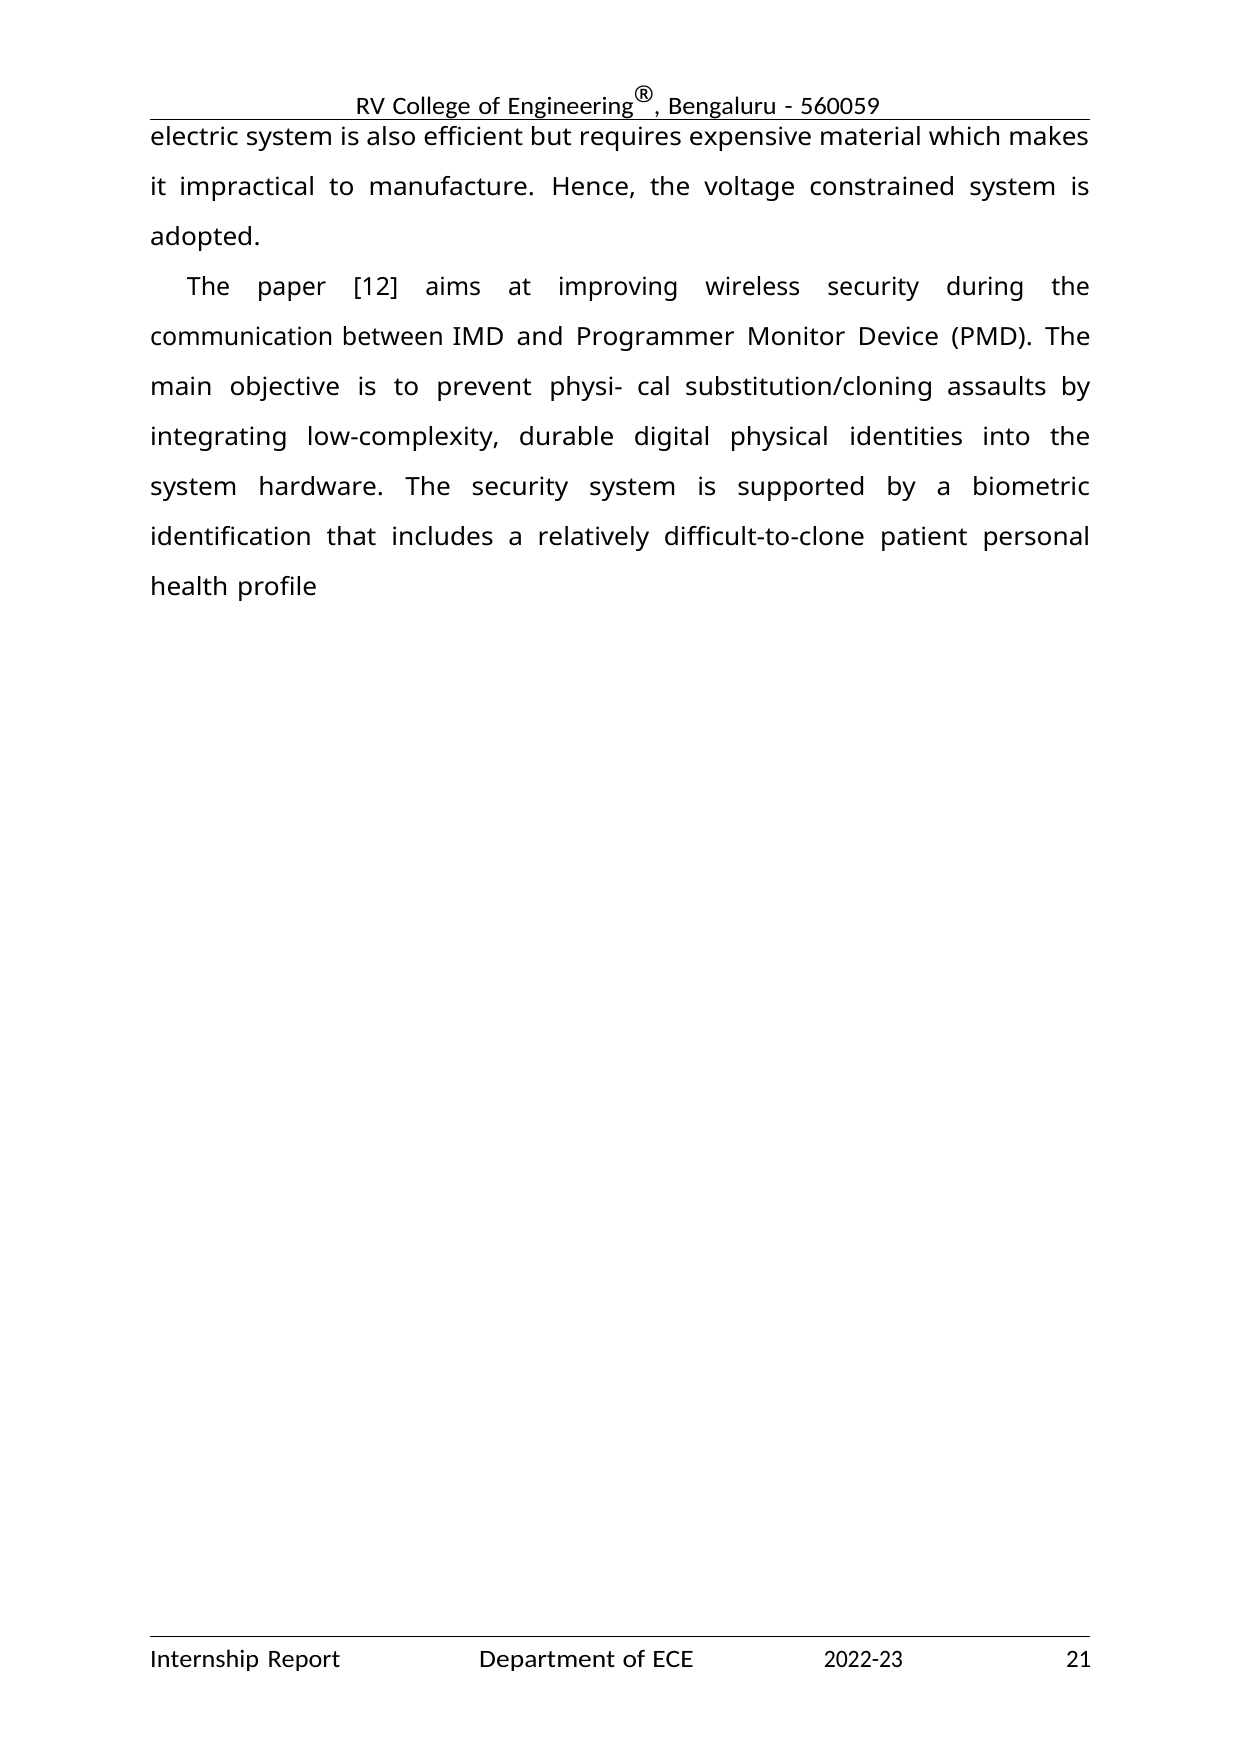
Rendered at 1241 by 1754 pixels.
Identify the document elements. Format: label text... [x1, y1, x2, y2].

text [150, 119, 1090, 253]
text The paper [12] aims at improving wireless security during the communication between IMD and Programmer Monitor Device (PMD). The main objective is to prevent physi- cal substitution/cloning assaults by integrating low-complexity, durable digital physical identities into the system hardware. The security system is supported by a biometric identification that includes a relatively difficult-to-clone patient personal health profile [150, 269, 1091, 603]
